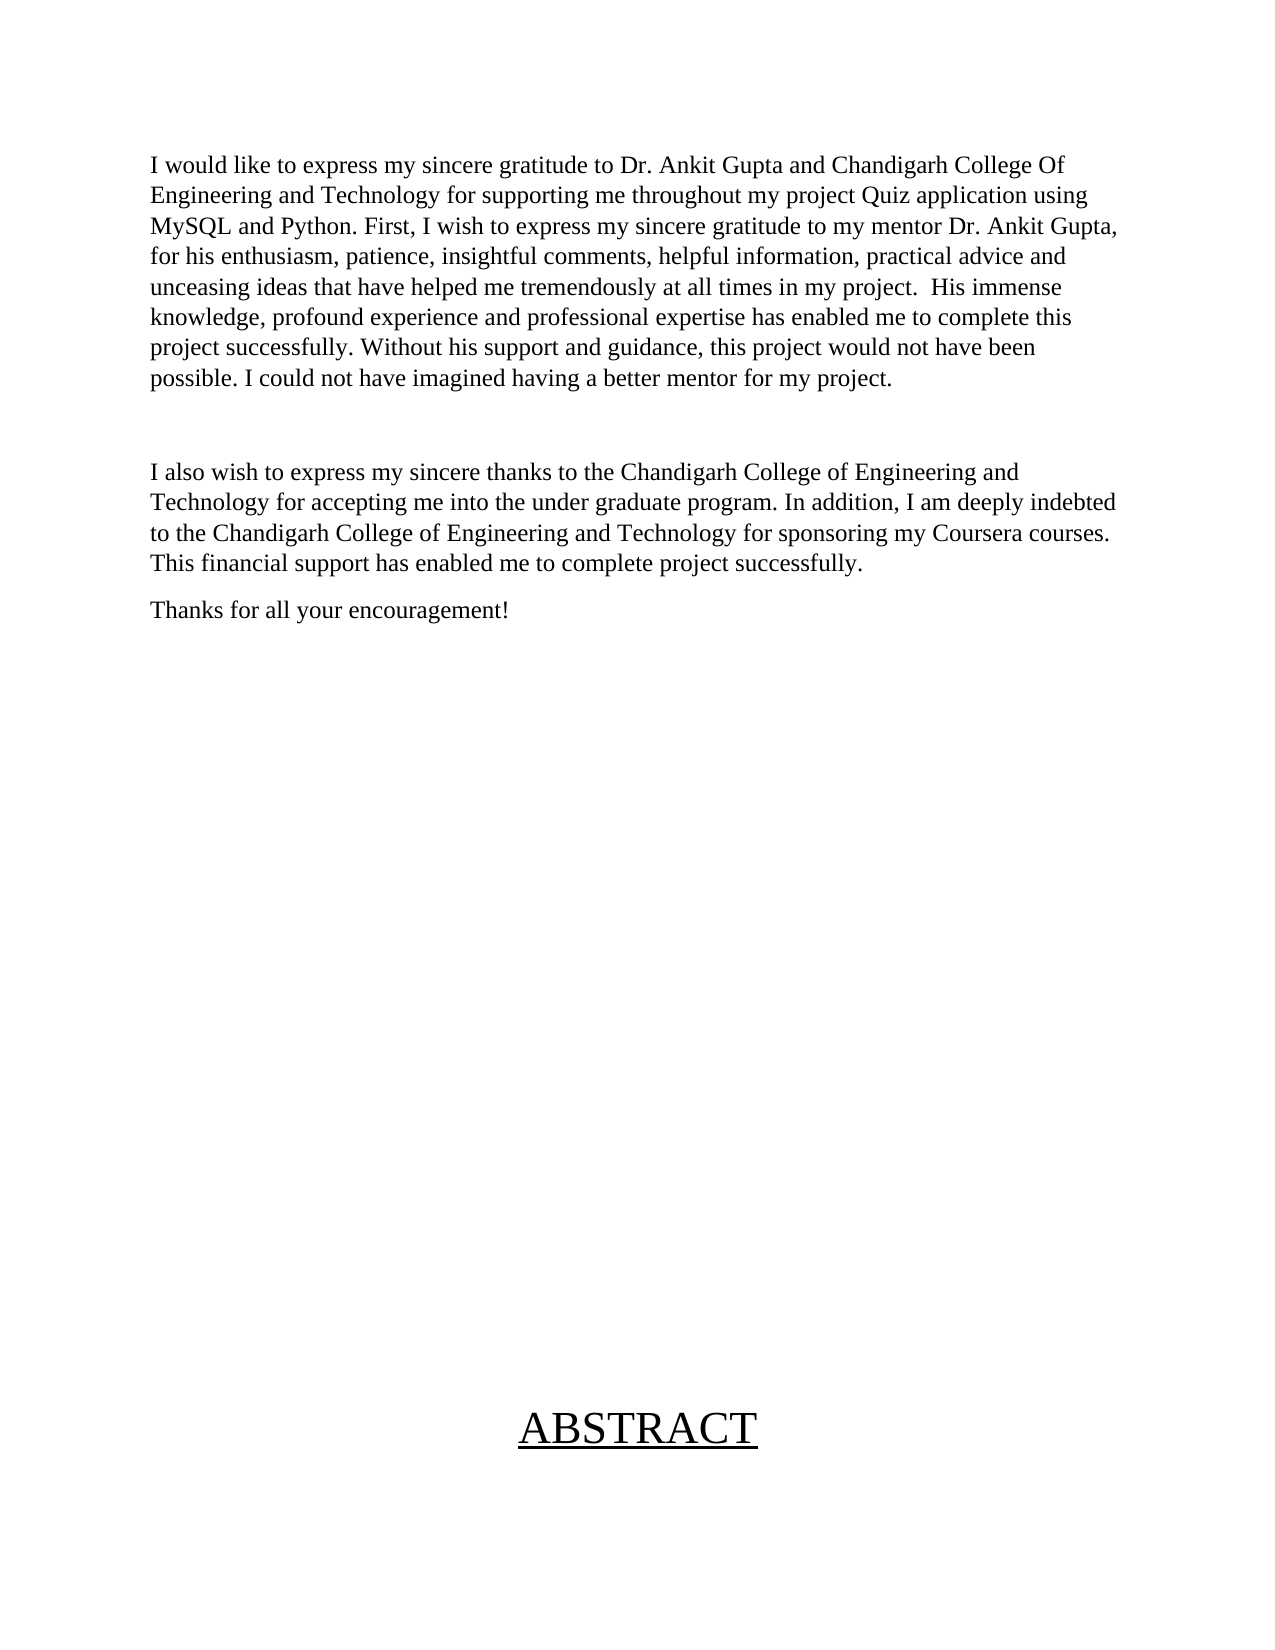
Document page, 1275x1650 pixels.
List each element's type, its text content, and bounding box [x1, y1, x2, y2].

text Thanks for all your encouragement! [150, 595, 1125, 624]
text ABSTRACT [150, 1400, 1125, 1453]
text I would like to express my sincere gratitude to Dr. Ankit Gupta and Chandigarh College Of Engineering and Technology for supporting me throughout my project Quiz application using MySQL and Python. First, I wish to express my sincere gratitude to my mentor Dr. Ankit Gupta, for his enthusiasm, patience, insightful comments, helpful information, practical advice and unceasing ideas that have helped me tremendously at all times in my project. His immense knowledge, profound experience and professional expertise has enabled me to complete this project successfully. Without his support and guidance, this project would not have been possible. I could not have imagined having a better mentor for my project. [150, 150, 1125, 392]
text I also wish to express my sincere thanks to the Chandigarh College of Engineering and Technology for accepting me into the under graduate program. In addition, I am deeply indebted to the Chandigarh College of Engineering and Technology for sponsoring my Coursera courses. This financial support has enabled me to complete project successfully. [150, 457, 1125, 577]
